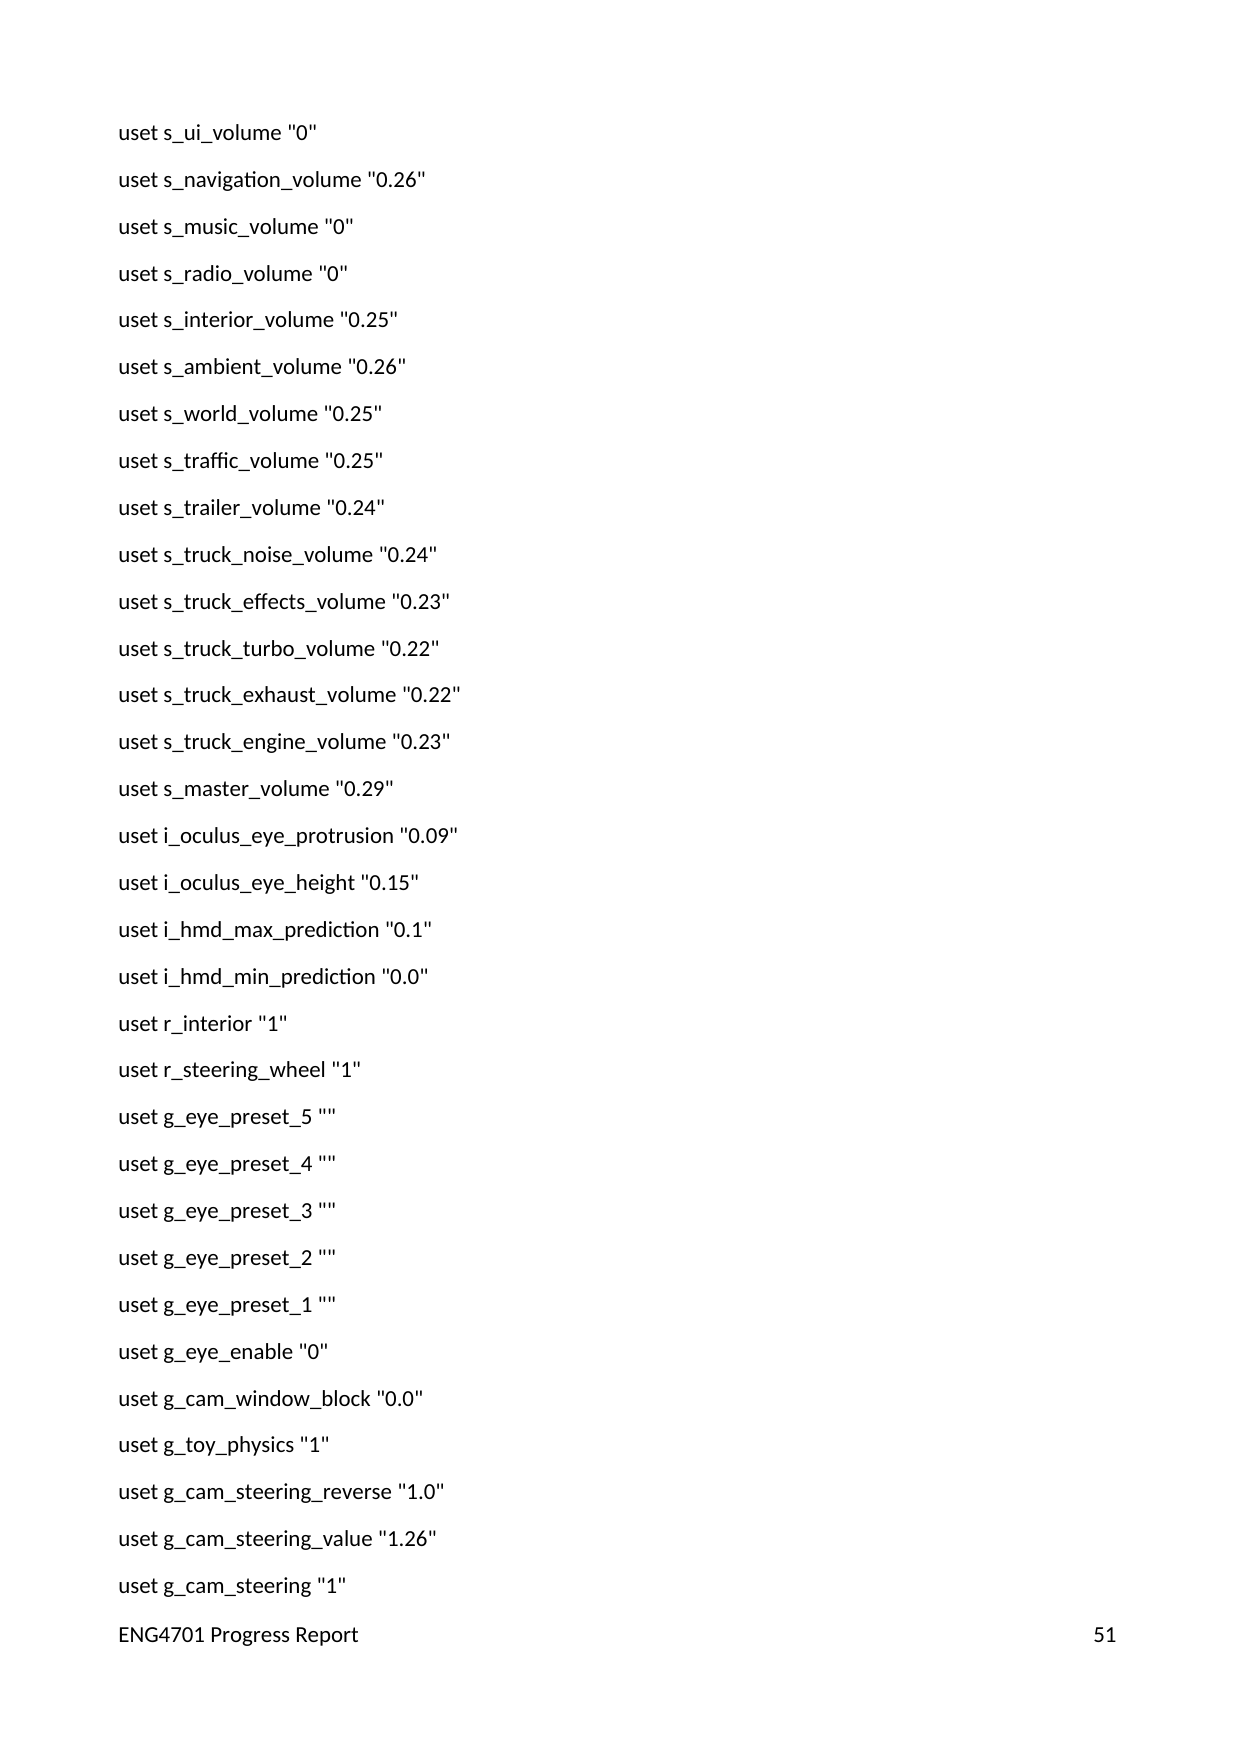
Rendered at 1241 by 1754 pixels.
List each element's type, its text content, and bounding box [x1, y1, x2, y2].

text uset s_master_volume "0.29" [118, 774, 1122, 802]
text uset s_music_volume "0" [118, 212, 1122, 240]
text uset s_world_volume "0.25" [118, 399, 1122, 427]
text uset g_eye_preset_1 "" [118, 1290, 1122, 1318]
text uset i_oculus_eye_height "0.15" [118, 868, 1122, 896]
text uset s_trailer_volume "0.24" [118, 493, 1122, 521]
text uset g_cam_window_block "0.0" [118, 1384, 1122, 1412]
text uset s_interior_volume "0.25" [118, 306, 1122, 334]
text uset s_ui_volume "0" [118, 118, 1122, 146]
text uset g_cam_steering_reverse "1.0" [118, 1477, 1122, 1506]
text uset s_truck_engine_volume "0.23" [118, 727, 1122, 756]
text uset i_oculus_eye_protrusion "0.09" [118, 821, 1122, 849]
text uset r_interior "1" [118, 1009, 1122, 1037]
text uset s_ambient_volume "0.26" [118, 352, 1122, 381]
text uset g_cam_steering "1" [118, 1571, 1122, 1599]
text uset g_eye_preset_2 "" [118, 1243, 1122, 1271]
text uset s_radio_volume "0" [118, 259, 1122, 287]
text uset r_steering_wheel "1" [118, 1056, 1122, 1084]
text uset s_traffic_volume "0.25" [118, 446, 1122, 474]
text uset i_hmd_max_prediction "0.1" [118, 915, 1122, 943]
text uset i_hmd_min_prediction "0.0" [118, 962, 1122, 990]
text uset g_eye_preset_3 "" [118, 1196, 1122, 1224]
text uset g_eye_enable "0" [118, 1337, 1122, 1365]
text uset s_truck_turbo_volume "0.22" [118, 634, 1122, 662]
text uset s_truck_noise_volume "0.24" [118, 540, 1122, 568]
text uset g_eye_preset_5 "" [118, 1102, 1122, 1131]
text uset s_navigation_volume "0.26" [118, 165, 1122, 193]
text uset s_truck_exhaust_volume "0.22" [118, 681, 1122, 709]
text uset g_toy_physics "1" [118, 1431, 1122, 1459]
text uset g_cam_steering_value "1.26" [118, 1524, 1122, 1552]
text uset g_eye_preset_4 "" [118, 1149, 1122, 1177]
text uset s_truck_effects_volume "0.23" [118, 587, 1122, 615]
